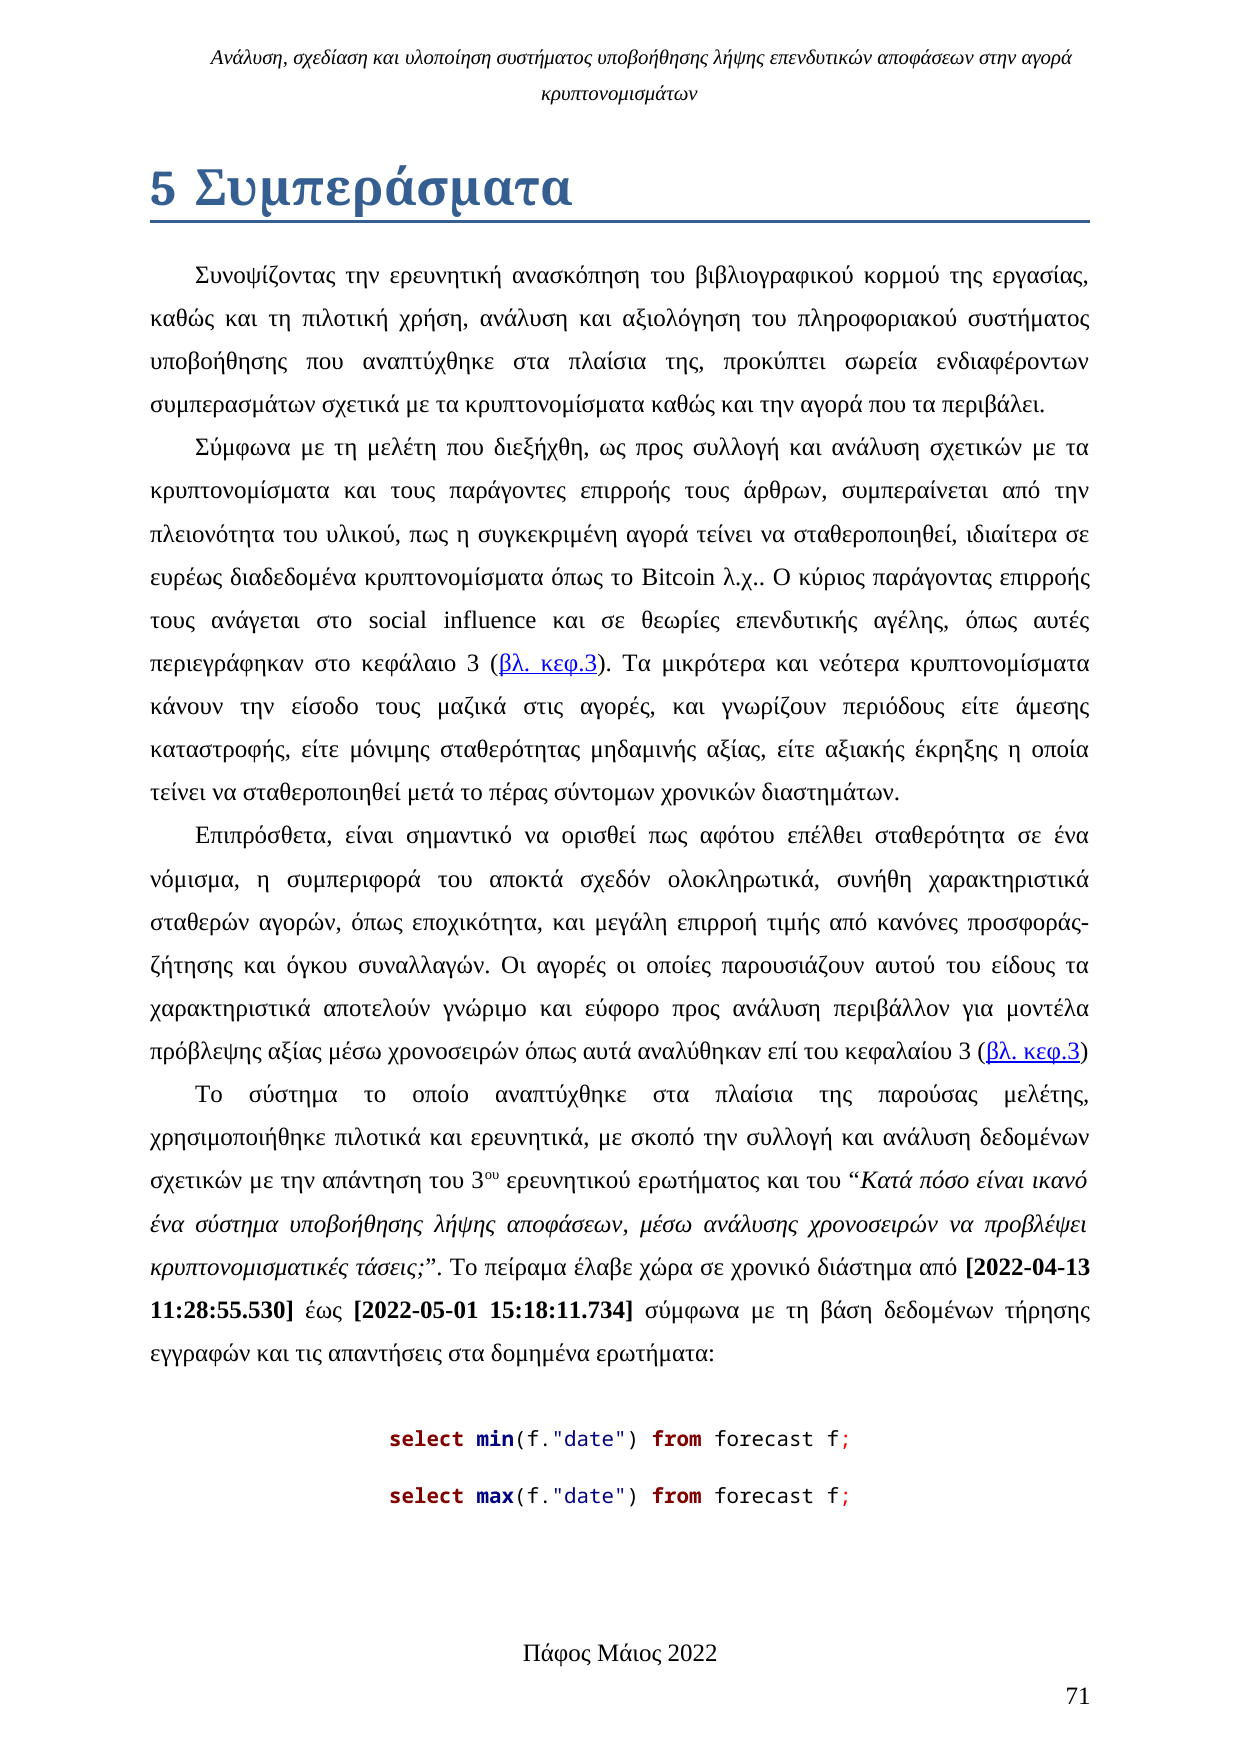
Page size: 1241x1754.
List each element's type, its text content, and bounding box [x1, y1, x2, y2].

text Συνοψίζοντας την ερευνητική ανασκόπηση του βιβλιογραφικού κορμού της εργασίας, καθώς και τη πιλοτική χρήση, ανάλυση και αξιολόγηση του πληροφοριακού συστήματος υποβοήθησης που αναπτύχθηκε στα πλαίσια της, προκύπτει σωρεία ενδιαφέροντων συμπερασμάτων σχετικά με τα κρυπτονομίσματα καθώς και την αγορά που τα περιβάλει. [150, 260, 1090, 418]
text select max(f."date") from forecast f; [150, 1481, 1090, 1509]
text Επιπρόσθετα, είναι σημαντικό να ορισθεί πως αφότου επέλθει σταθερότητα σε ένα νόμισμα, η συμπεριφορά του αποκτά σχεδόν ολοκληρωτικά, συνήθη χαρακτηριστικά σταθερών αγορών, όπως εποχικότητα, και μεγάλη επιρροή τιμής από κανόνες προσφοράς-ζήτησης και όγκου συναλλαγών. Οι αγορές οι οποίες παρουσιάζουν αυτού του είδους τα χαρακτηριστικά αποτελούν γνώριμο και εύφορο προς ανάλυση περιβάλλον για μοντέλα πρόβλεψης αξίας μέσω χρονοσειρών όπως αυτά αναλύθηκαν επί του κεφαλαίου 3 (βλ. κεφ.3) [150, 821, 1090, 1065]
text Το σύστημα το οποίο αναπτύχθηκε στα πλαίσια της παρούσας μελέτης, χρησιμοποιήθηκε πιλοτικά και ερευνητικά, με σκοπό την συλλογή και ανάλυση δεδομένων σχετικών με την απάντηση του 3ου ερευνητικού ερωτήματος και του “Κατά πόσο είναι ικανό ένα σύστημα υποβοήθησης λήψης αποφάσεων, μέσω ανάλυσης χρονοσειρών να προβλέψει κρυπτονομισματικές τάσεις;”. Το πείραμα έλαβε χώρα σε χρονικό διάστημα από [2022-04-13 11:28:55.530] έως [2022-05-01 15:18:11.734] σύμφωνα με τη βάση δεδομένων τήρησης εγγραφών και τις απαντήσεις στα δομημένα ερωτήματα: [150, 1079, 1090, 1367]
subtitle Συμπεράσματα [150, 160, 1090, 220]
text Σύμφωνα με τη μελέτη που διεξήχθη, ως προς συλλογή και ανάλυση σχετικών με τα κρυπτονομίσματα και τους παράγοντες επιρροής τους άρθρων, συμπεραίνεται από την πλειονότητα του υλικού, πως η συγκεκριμένη αγορά τείνει να σταθεροποιηθεί, ιδιαίτερα σε ευρέως διαδεδομένα κρυπτονομίσματα όπως το Bitcoin λ.χ.. Ο κύριος παράγοντας επιρροής τους ανάγεται στο social influence και σε θεωρίες επενδυτικής αγέλης, όπως αυτές περιεγράφηκαν στο κεφάλαιο 3 (βλ. κεφ.3). Τα μικρότερα και νεότερα κρυπτονομίσματα κάνουν την είσοδο τους μαζικά στις αγορές, και γνωρίζουν περιόδους είτε άμεσης καταστροφής, είτε μόνιμης σταθερότητας μηδαμινής αξίας, είτε αξιακής έκρηξης η οποία τείνει να σταθεροποιηθεί μετά το πέρας σύντομων χρονικών διαστημάτων. [150, 432, 1090, 806]
text select min(f."date") from forecast f; [150, 1424, 1090, 1453]
